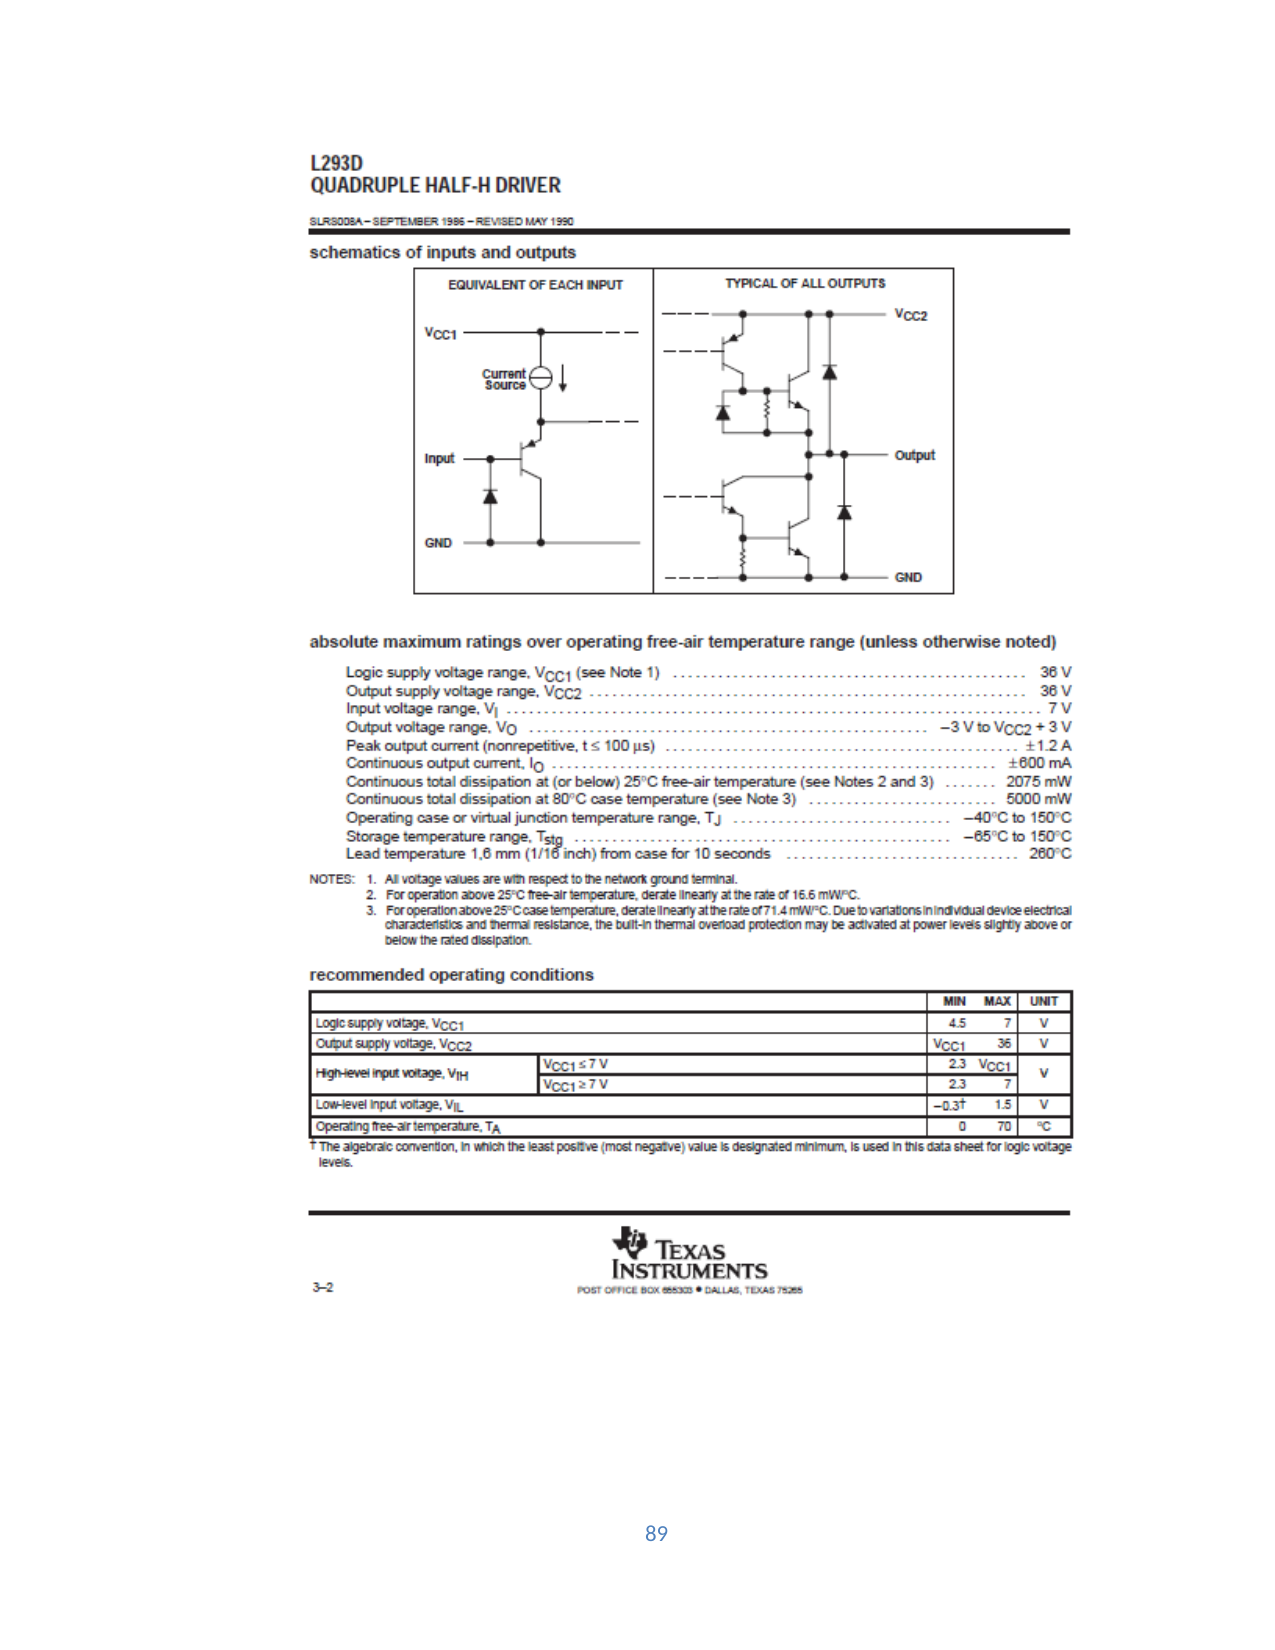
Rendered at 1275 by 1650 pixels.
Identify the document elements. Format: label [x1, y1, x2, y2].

picture [301, 150, 1086, 1300]
